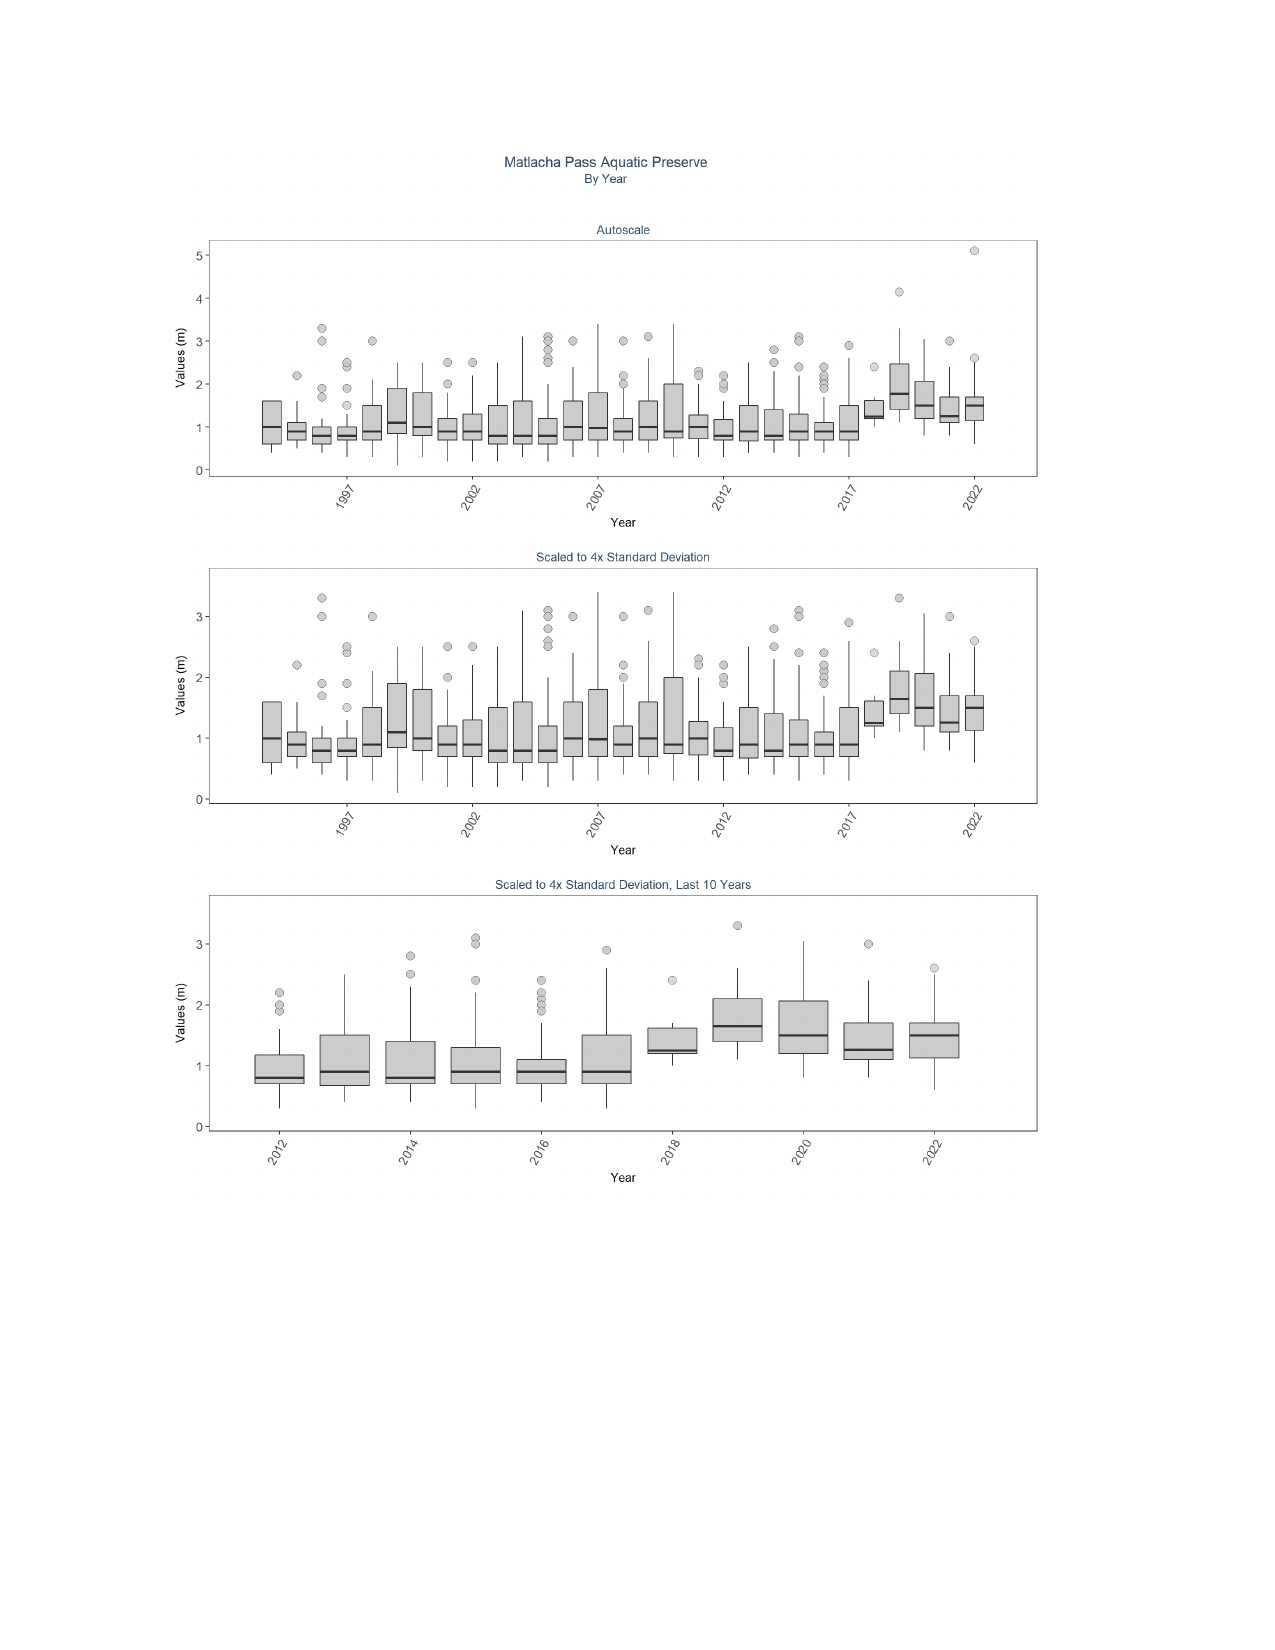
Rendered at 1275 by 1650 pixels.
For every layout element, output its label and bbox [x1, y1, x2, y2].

picture [168, 150, 1044, 1200]
